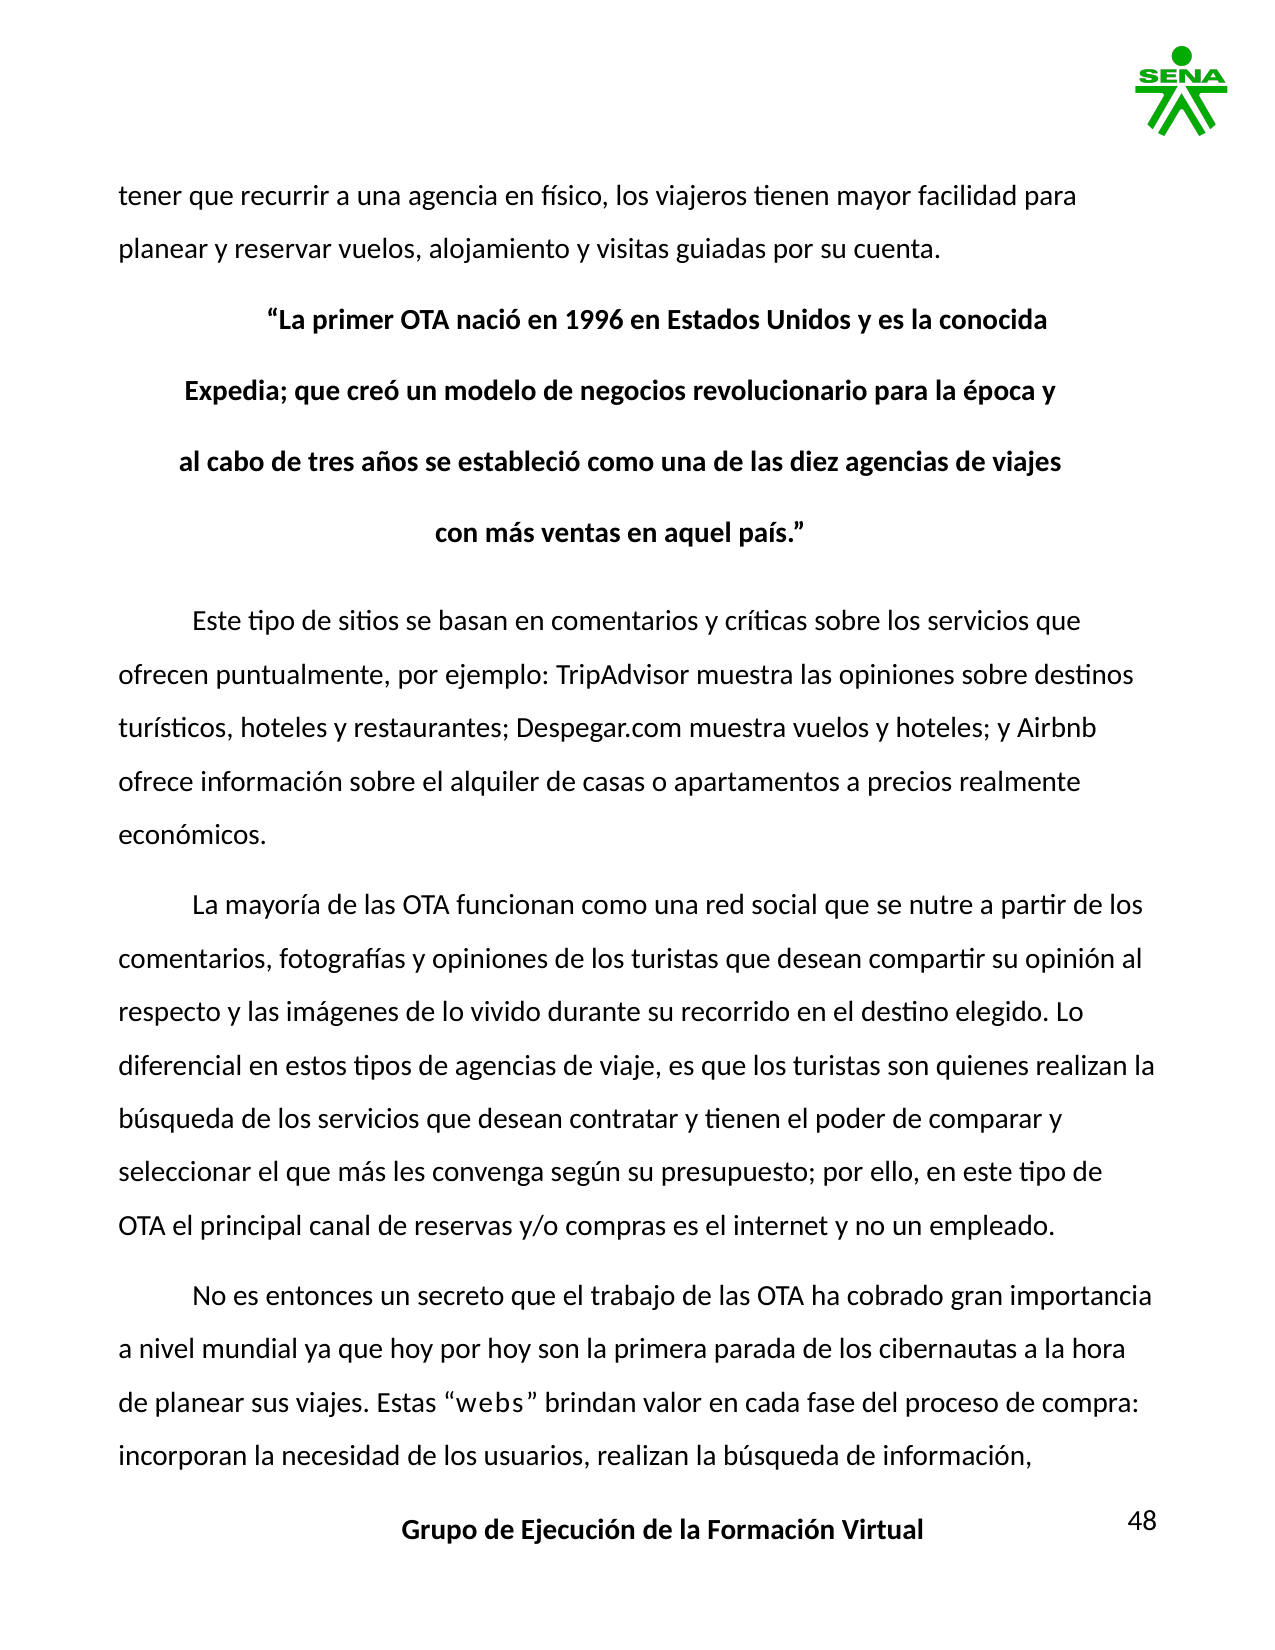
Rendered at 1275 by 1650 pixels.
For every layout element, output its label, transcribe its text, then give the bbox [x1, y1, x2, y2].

text La mayoría de las OTA funcionan como una red social que se nutre a partir de los comentarios, fotografías y opiniones de los turistas que desean compartir su opinión al respecto y las imágenes de lo vivido durante su recorrido en el destino elegido. Lo diferencial en estos tipos de agencias de viaje, es que los turistas son quienes realizan la búsqueda de los servicios que desean contratar y tienen el poder de comparar y seleccionar el que más les convenga según su presupuesto; por ello, en este tipo de OTA el principal canal de reservas y/o compras es el internet y no un empleado. [118, 886, 1157, 1242]
picture [1135, 46, 1228, 136]
text “La primer OTA nació en 1996 en Estados Unidos y es la conocida Expedia; que creó un modelo de negocios revolucionario para la época y al cabo de tres años se estableció como una de las diez agencias de viajes con más ventas en aquel país.” [177, 301, 1063, 550]
text Este tipo de sitios se basan en comentarios y críticas sobre los servicios que ofrecen puntualmente, por ejemplo: TripAdvisor muestra las opiniones sobre destinos turísticos, hoteles y restaurantes; Despegar.com muestra vuelos y hoteles; y Airbnb ofrece información sobre el alquiler de casas o apartamentos a precios realmente económicos. [118, 602, 1157, 852]
